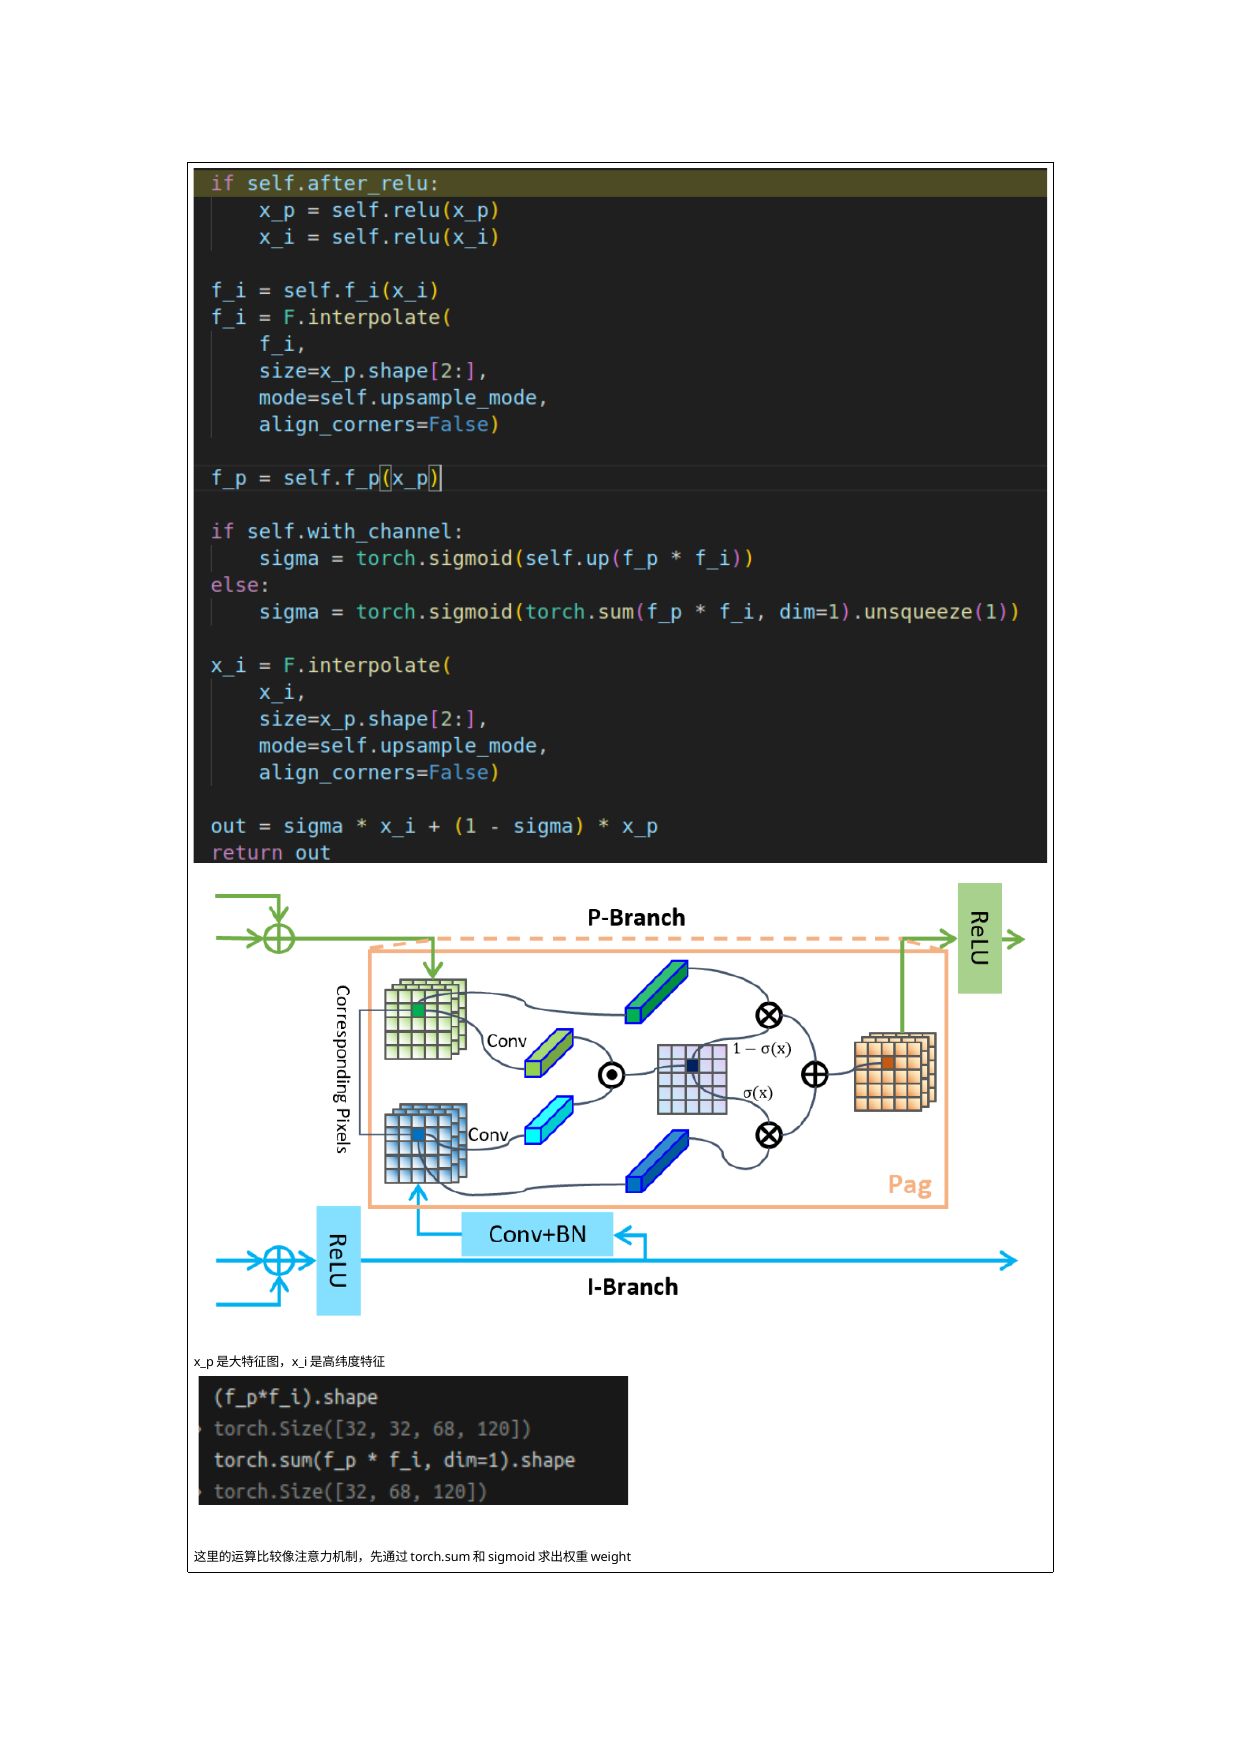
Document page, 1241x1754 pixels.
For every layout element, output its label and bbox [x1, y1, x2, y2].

picture [198, 1376, 629, 1505]
picture [191, 869, 1045, 1324]
picture [193, 168, 1048, 863]
table_header [188, 163, 1053, 1571]
